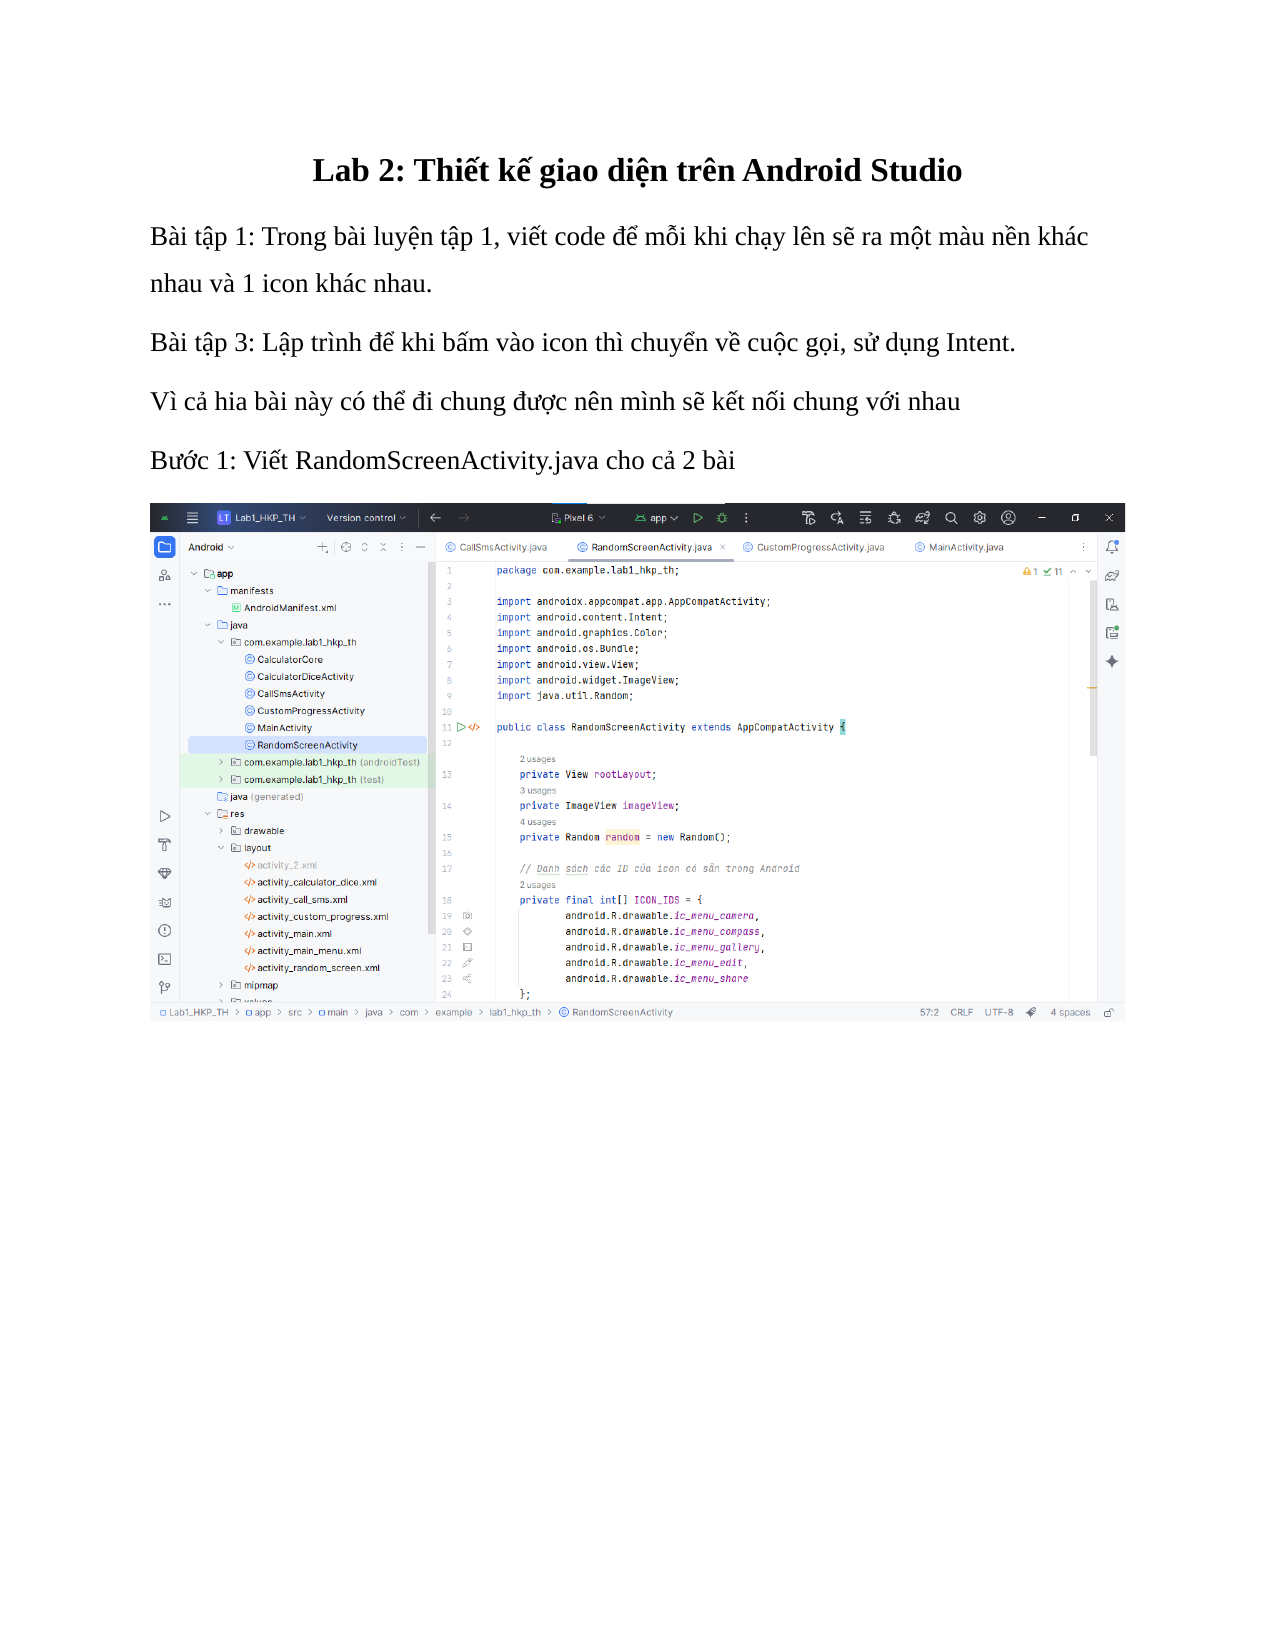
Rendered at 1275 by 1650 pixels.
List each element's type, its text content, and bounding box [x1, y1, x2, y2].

text Bài tập 3: Lập trình để khi bấm vào icon thì chuyển về cuộc gọi, sử dụng Intent. [150, 326, 1125, 357]
text Vì cả hia bài này có thể đi chung được nên mình sẽ kết nối chung với nhau [150, 385, 1125, 416]
text Lab 2: Thiết kế giao diện trên Android Studio [150, 150, 1125, 188]
text Bước 1: Viết RandomScreenActivity.java cho cả 2 bài [150, 444, 1125, 475]
picture [150, 503, 1125, 1021]
text Bài tập 1: Trong bài luyện tập 1, viết code để mỗi khi chạy lên sẽ ra một màu nền khác nhau và 1 icon khác nhau. [150, 220, 1125, 298]
